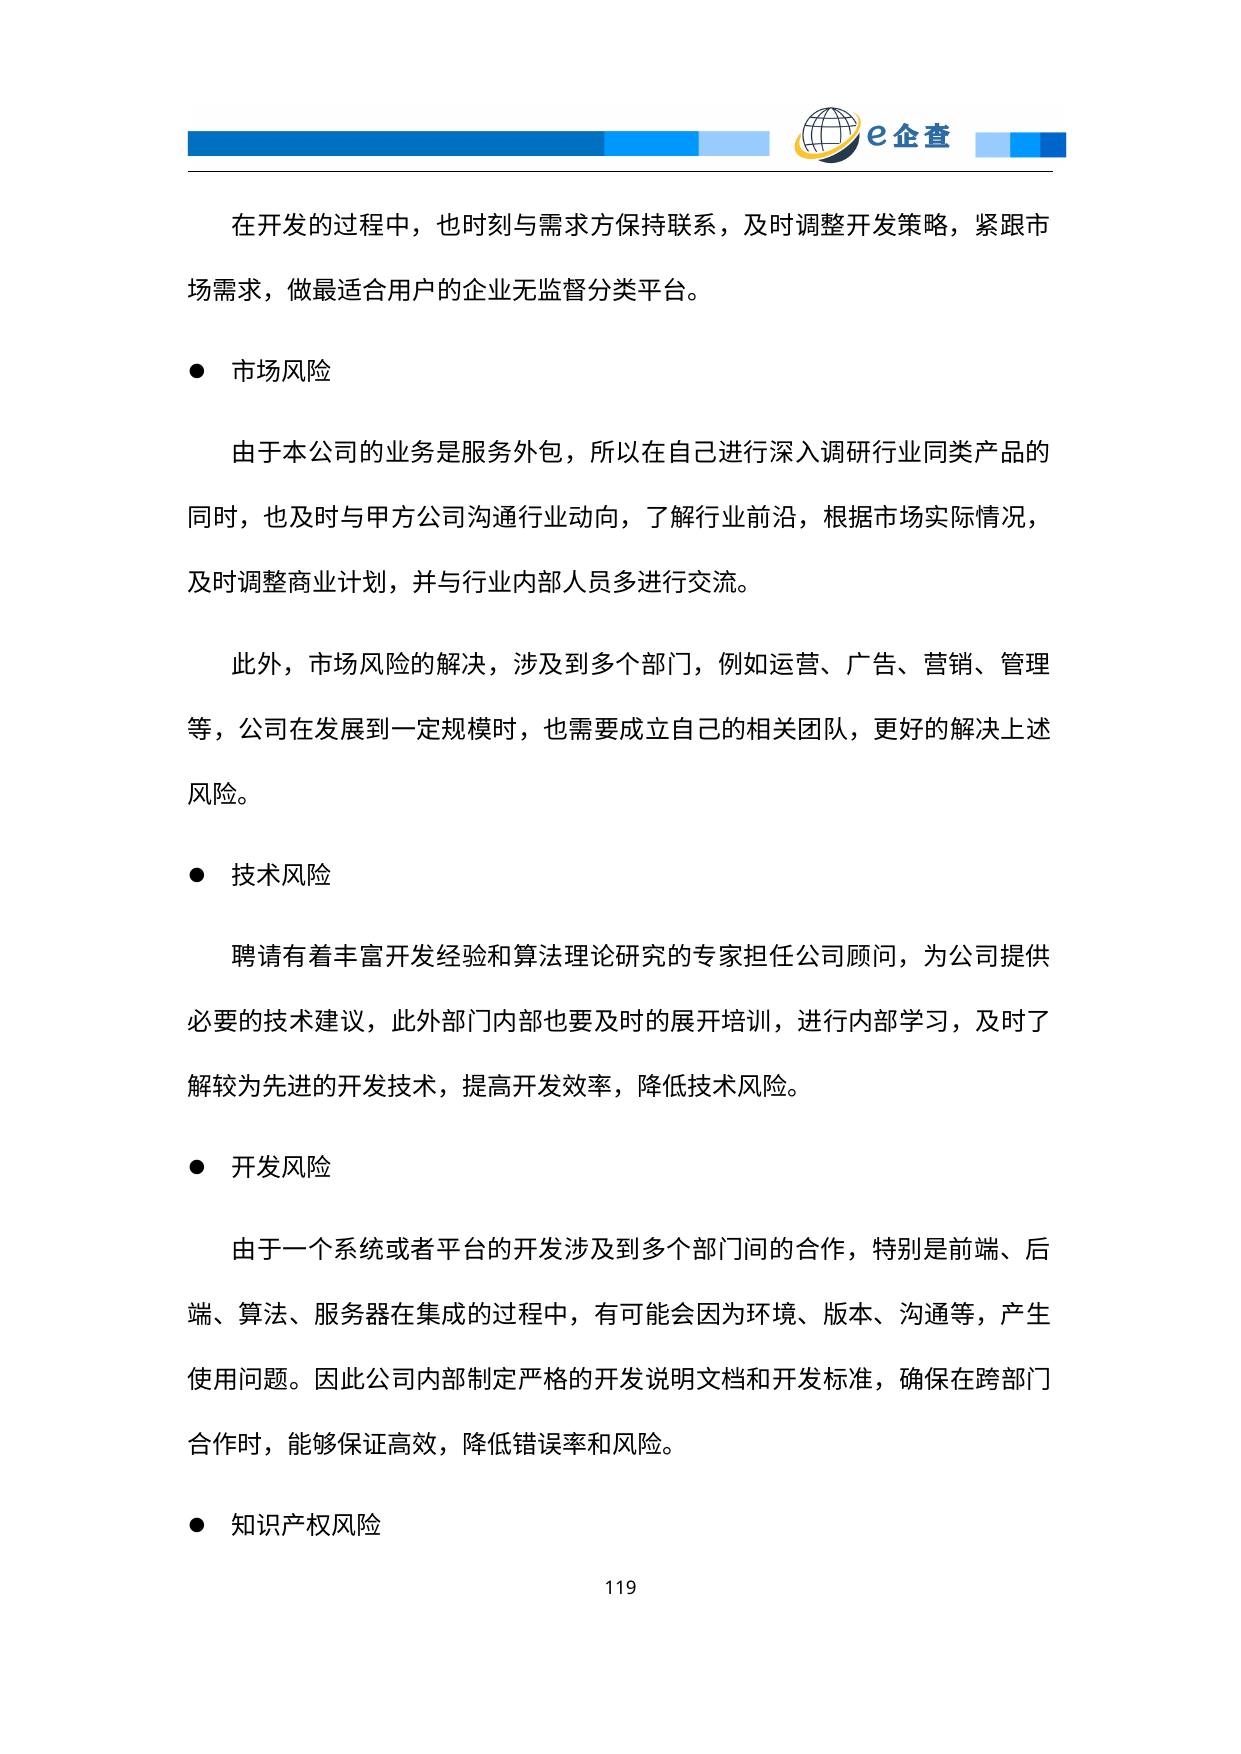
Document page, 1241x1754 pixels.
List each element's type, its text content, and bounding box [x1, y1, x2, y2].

picture [187, 101, 1067, 169]
list 开发风险 [187, 1133, 1053, 1198]
list 市场风险 [187, 337, 1053, 402]
text 此外，市场风险的解决，涉及到多个部门，例如运营、广告、营销、管理等，公司在发展到一定规模时，也需要成立自己的相关团队，更好的解决上述风险。 [187, 630, 1053, 825]
text 由于一个系统或者平台的开发涉及到多个部门间的合作，特别是前端、后端、算法、服务器在集成的过程中，有可能会因为环境、版本、沟通等，产生使用问题。因此公司内部制定严格的开发说明文档和开发标准，确保在跨部门合作时，能够保证高效，降低错误率和风险。 [187, 1215, 1053, 1475]
list 知识产权风险 [187, 1491, 1053, 1556]
text 在开发的过程中，也时刻与需求方保持联系，及时调整开发策略，紧跟市场需求，做最适合用户的企业无监督分类平台。 [187, 191, 1053, 321]
text 由于本公司的业务是服务外包，所以在自己进行深入调研行业同类产品的同时，也及时与甲方公司沟通行业动向，了解行业前沿，根据市场实际情况，及时调整商业计划，并与行业内部人员多进行交流。 [187, 418, 1053, 613]
list 技术风险 [187, 841, 1053, 906]
text 聘请有着丰富开发经验和算法理论研究的专家担任公司顾问，为公司提供必要的技术建议，此外部门内部也要及时的展开培训，进行内部学习，及时了解较为先进的开发技术，提高开发效率，降低技术风险。 [187, 922, 1053, 1117]
